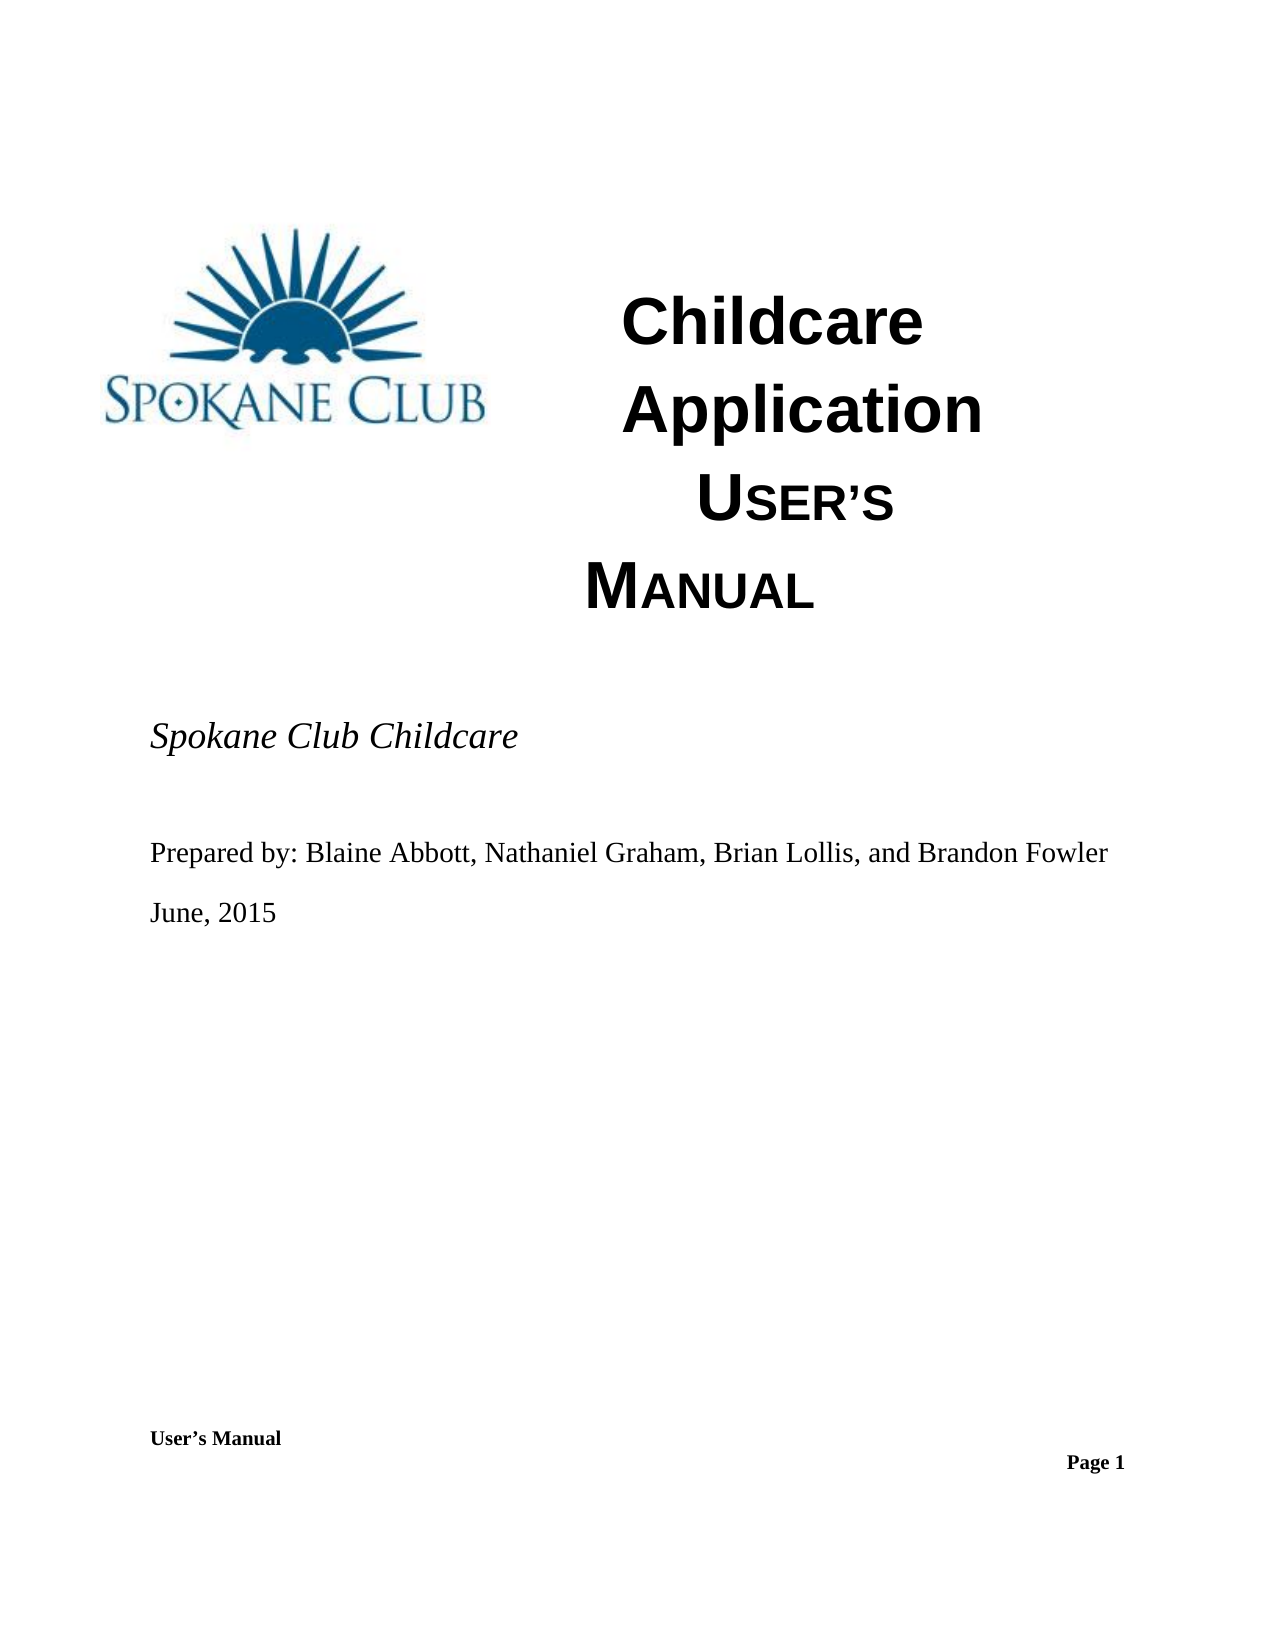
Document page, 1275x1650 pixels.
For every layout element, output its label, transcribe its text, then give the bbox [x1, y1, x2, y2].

text Spokane Club Childcare [150, 713, 1125, 756]
text Childcare [491, 282, 1125, 358]
text USER’S MANUAL [225, 458, 1125, 623]
text June, 2015 [150, 895, 1125, 929]
text Prepared by: Blaine Abbott, Nathaniel Graham, Brian Lollis, and Brandon Fowler [150, 836, 1125, 869]
text Application [491, 370, 1125, 447]
picture [100, 150, 491, 541]
